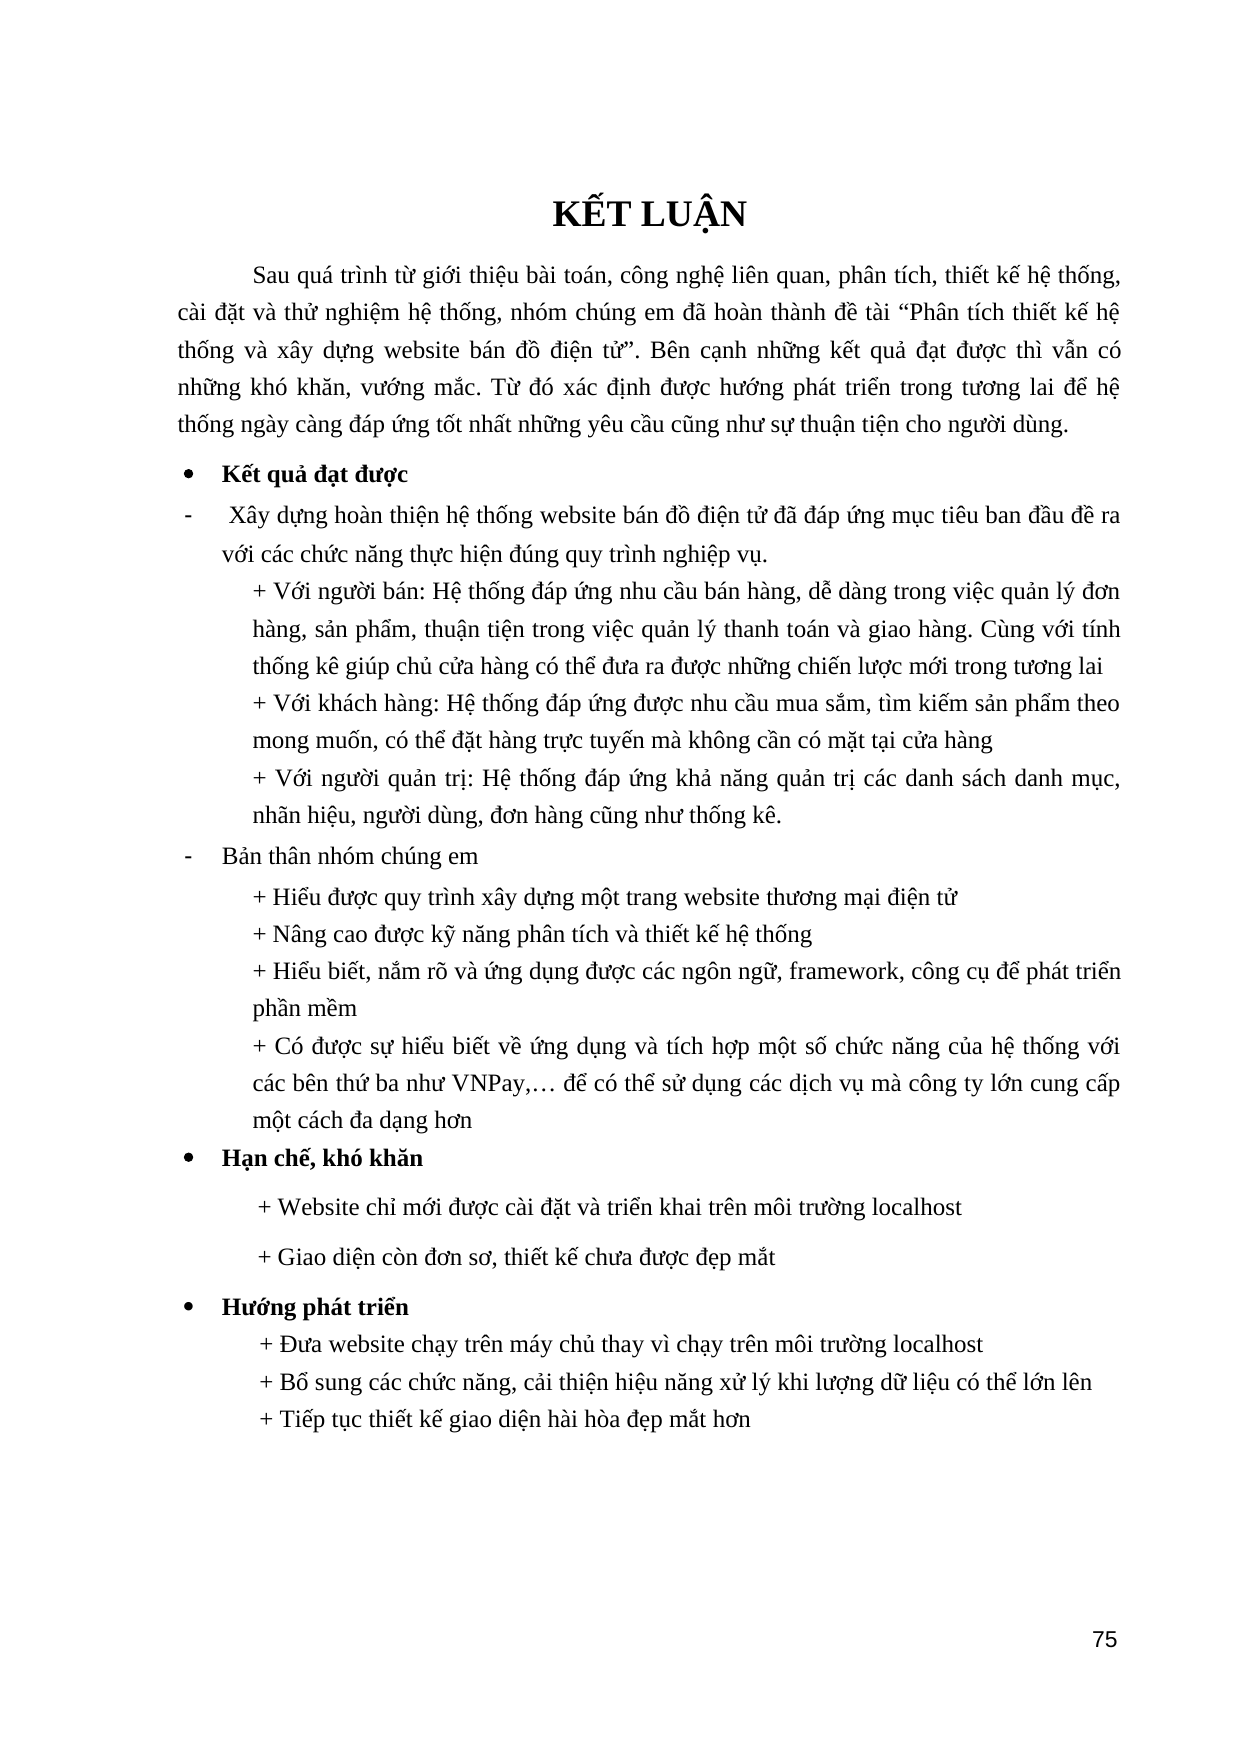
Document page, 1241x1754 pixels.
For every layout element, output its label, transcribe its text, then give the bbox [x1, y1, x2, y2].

list Hướng phát triển [184, 1292, 1122, 1321]
text + Giao diện còn đơn sơ, thiết kế chưa được đẹp mắt [251, 1242, 1122, 1271]
text Sau quá trình từ giới thiệu bài toán, công nghệ liên quan, phân tích, thiết kế hệ thống, cài đặt và thử nghiệm hệ thống, nhóm chúng em đã hoàn thành đề tài “Phân tích thiết kế hệ thống và xây dựng website bán đồ điện tử”. Bên cạnh những kết quả đạt được thì vẫn có những khó khăn, vướng mắc. Từ đó xác định được hướng phát triển trong tương lai để hệ thống ngày càng đáp ứng tốt nhất những yêu cầu cũng như sự thuận tiện cho người dùng. [177, 260, 1122, 438]
list + Tiếp tục thiết kế giao diện hài hòa đẹp mắt hơn [222, 1404, 1122, 1433]
list + Với người quản trị: Hệ thống đáp ứng khả năng quản trị các danh sách danh mục, nhãn hiệu, người dùng, đơn hàng cũng như thống kê. [252, 763, 1122, 829]
list Kết quả đạt được [184, 459, 1122, 488]
list + Với người bán: Hệ thống đáp ứng nhu cầu bán hàng, dễ dàng trong việc quản lý đơn hàng, sản phẩm, thuận tiện trong việc quản lý thanh toán và giao hàng. Cùng với tính thống kê giúp chủ cửa hàng có thể đưa ra được những chiến lược mới trong tương lai [252, 576, 1122, 680]
subtitle KẾT LUẬN [177, 192, 1122, 235]
list + Đưa website chạy trên máy chủ thay vì chạy trên môi trường localhost [222, 1329, 1122, 1358]
list + Nâng cao được kỹ năng phân tích và thiết kế hệ thống [252, 919, 1122, 948]
list + Có được sự hiểu biết về ứng dụng và tích hợp một số chức năng của hệ thống với các bên thứ ba như VNPay,… để có thể sử dụng các dịch vụ mà công ty lớn cung cấp một cách đa dạng hơn [252, 1031, 1122, 1134]
text + Website chỉ mới được cài đặt và triển khai trên môi trường localhost [251, 1192, 1122, 1221]
list + Hiểu biết, nắm rõ và ứng dụng được các ngôn ngữ, framework, công cụ để phát triển phần mềm [252, 956, 1122, 1022]
list Xây dựng hoàn thiện hệ thống website bán đồ điện tử đã đáp ứng mục tiêu ban đầu đề ra với các chức năng thực hiện đúng quy trình nghiệp vụ. [184, 496, 1122, 568]
list Bản thân nhóm chúng em [184, 837, 1122, 871]
list + Với khách hàng: Hệ thống đáp ứng được nhu cầu mua sắm, tìm kiếm sản phẩm theo mong muốn, có thể đặt hàng trực tuyến mà không cần có mặt tại cửa hàng [252, 688, 1122, 754]
list Hạn chế, khó khăn [184, 1143, 1122, 1171]
list + Bổ sung các chức năng, cải thiện hiệu năng xử lý khi lượng dữ liệu có thể lớn lên [222, 1367, 1122, 1395]
list + Hiểu được quy trình xây dựng một trang website thương mại điện tử [252, 882, 1122, 910]
